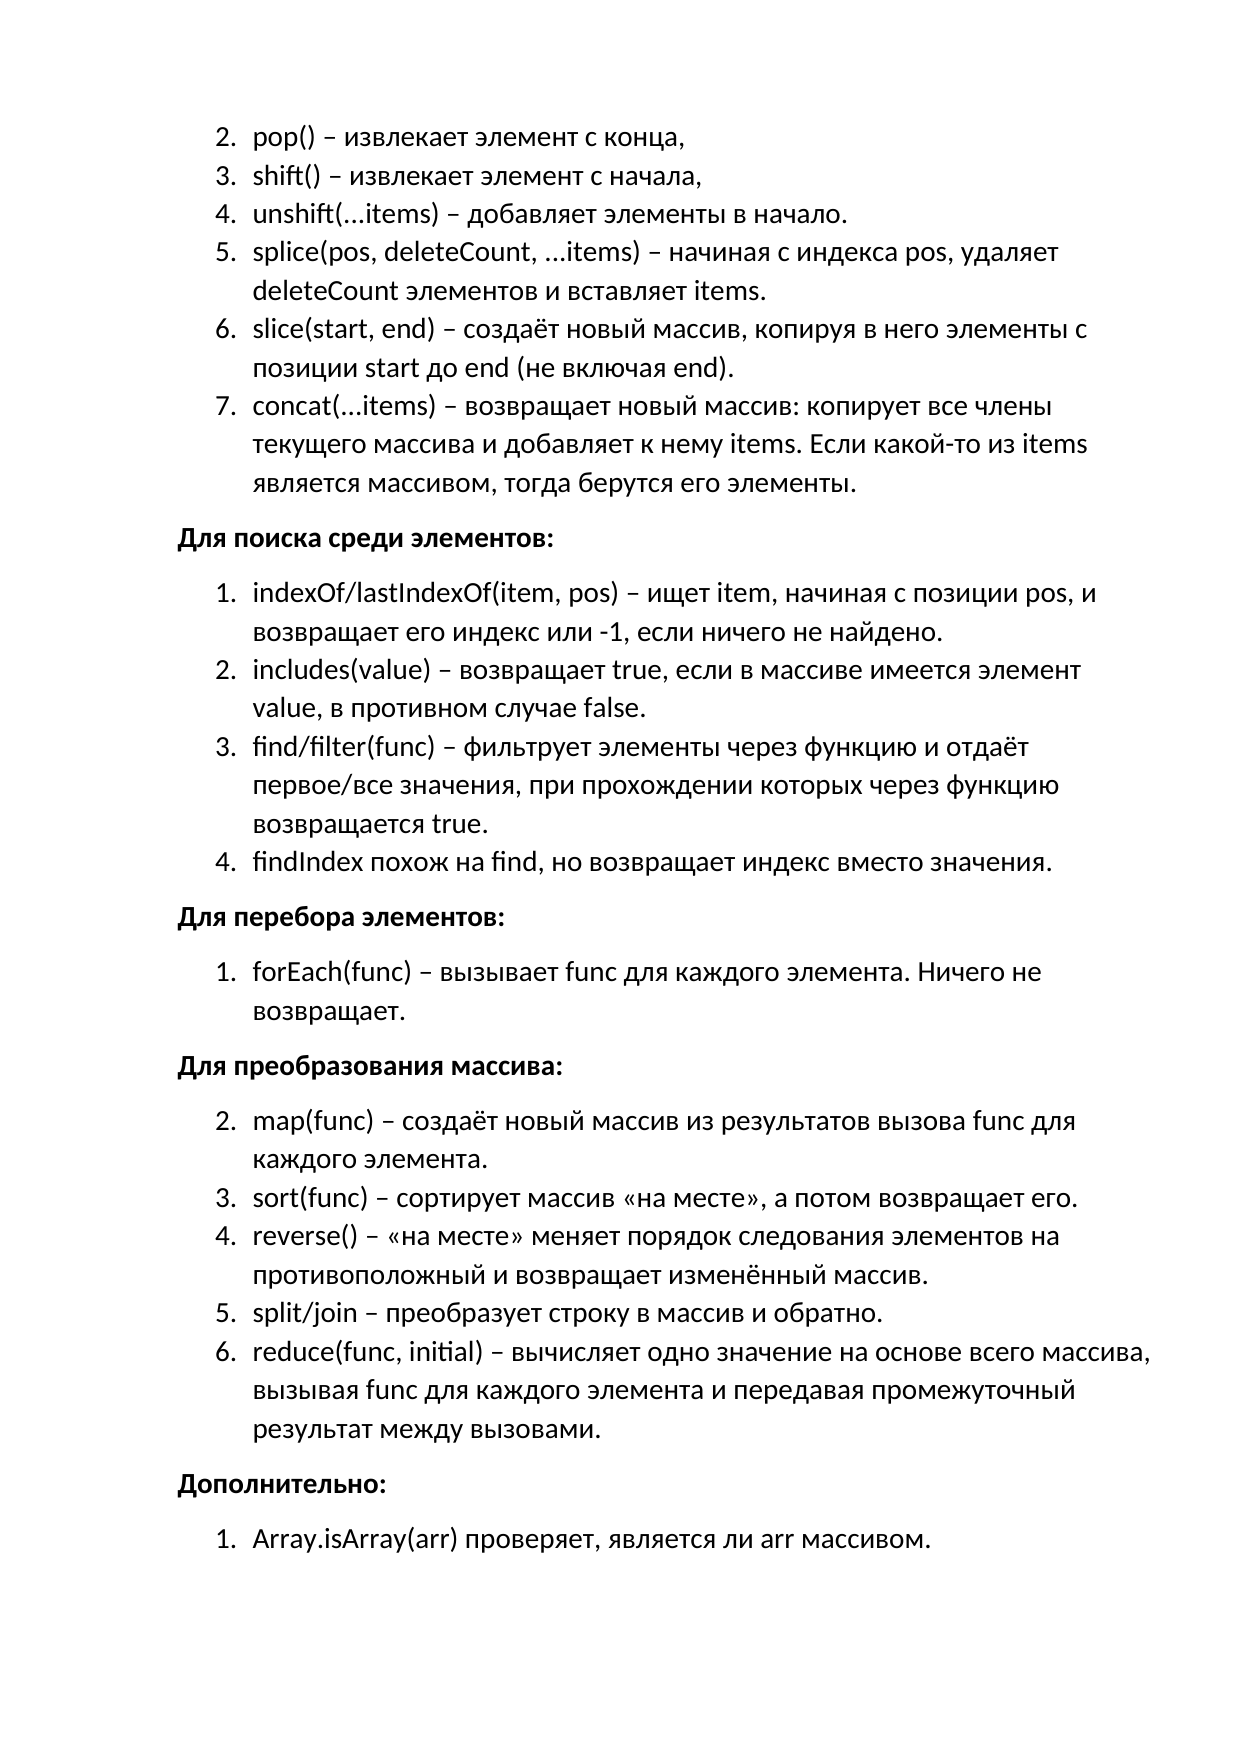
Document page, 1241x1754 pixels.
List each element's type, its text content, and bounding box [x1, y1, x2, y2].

list pop() – извлекает элемент с конца, [215, 118, 1152, 154]
list includes(value) – возвращает true, если в массиве имеется элемент value, в противном случае false. [215, 651, 1152, 725]
list Array.isArray(arr) проверяет, является ли arr массивом. [215, 1520, 1152, 1556]
list shift() – извлекает элемент с начала, [215, 157, 1152, 192]
text Для перебора элементов: [177, 898, 1152, 934]
list sort(func) – сортирует массив «на месте», а потом возвращает его. [215, 1179, 1152, 1215]
text Для поиска среди элементов: [177, 519, 1152, 555]
list find/filter(func) – фильтрует элементы через функцию и отдаёт первое/все значения, при прохождении которых через функцию возвращается true. [215, 728, 1152, 841]
list findIndex похож на find, но возвращает индекс вместо значения. [215, 843, 1152, 879]
list indexOf/lastIndexOf(item, pos) – ищет item, начиная с позиции pos, и возвращает его индекс или -1, если ничего не найдено. [215, 574, 1152, 648]
list reverse() – «на месте» меняет порядок следования элементов на противоположный и возвращает изменённый массив. [215, 1217, 1152, 1292]
list split/join – преобразует строку в массив и обратно. [215, 1294, 1152, 1330]
list forEach(func) – вызывает func для каждого элемента. Ничего не возвращает. [215, 953, 1152, 1028]
list reduce(func, initial) – вычисляет одно значение на основе всего массива, вызывая func для каждого элемента и передавая промежуточный результат между вызовами. [215, 1333, 1152, 1445]
list unshift(...items) – добавляет элементы в начало. [215, 195, 1152, 231]
list map(func) – создаёт новый массив из результатов вызова func для каждого элемента. [215, 1102, 1152, 1176]
text Дополнительно: [177, 1465, 1152, 1500]
list slice(start, end) – создаёт новый массив, копируя в него элементы с позиции start до end (не включая end). [215, 310, 1152, 384]
text Для преобразования массива: [177, 1047, 1152, 1083]
list splice(pos, deleteCount, ...items) – начиная с индекса pos, удаляет deleteCount элементов и вставляет items. [215, 233, 1152, 307]
list concat(...items) – возвращает новый массив: копирует все члены текущего массива и добавляет к нему items. Если какой-то из items является массивом, тогда берутся его элементы. [215, 387, 1152, 500]
